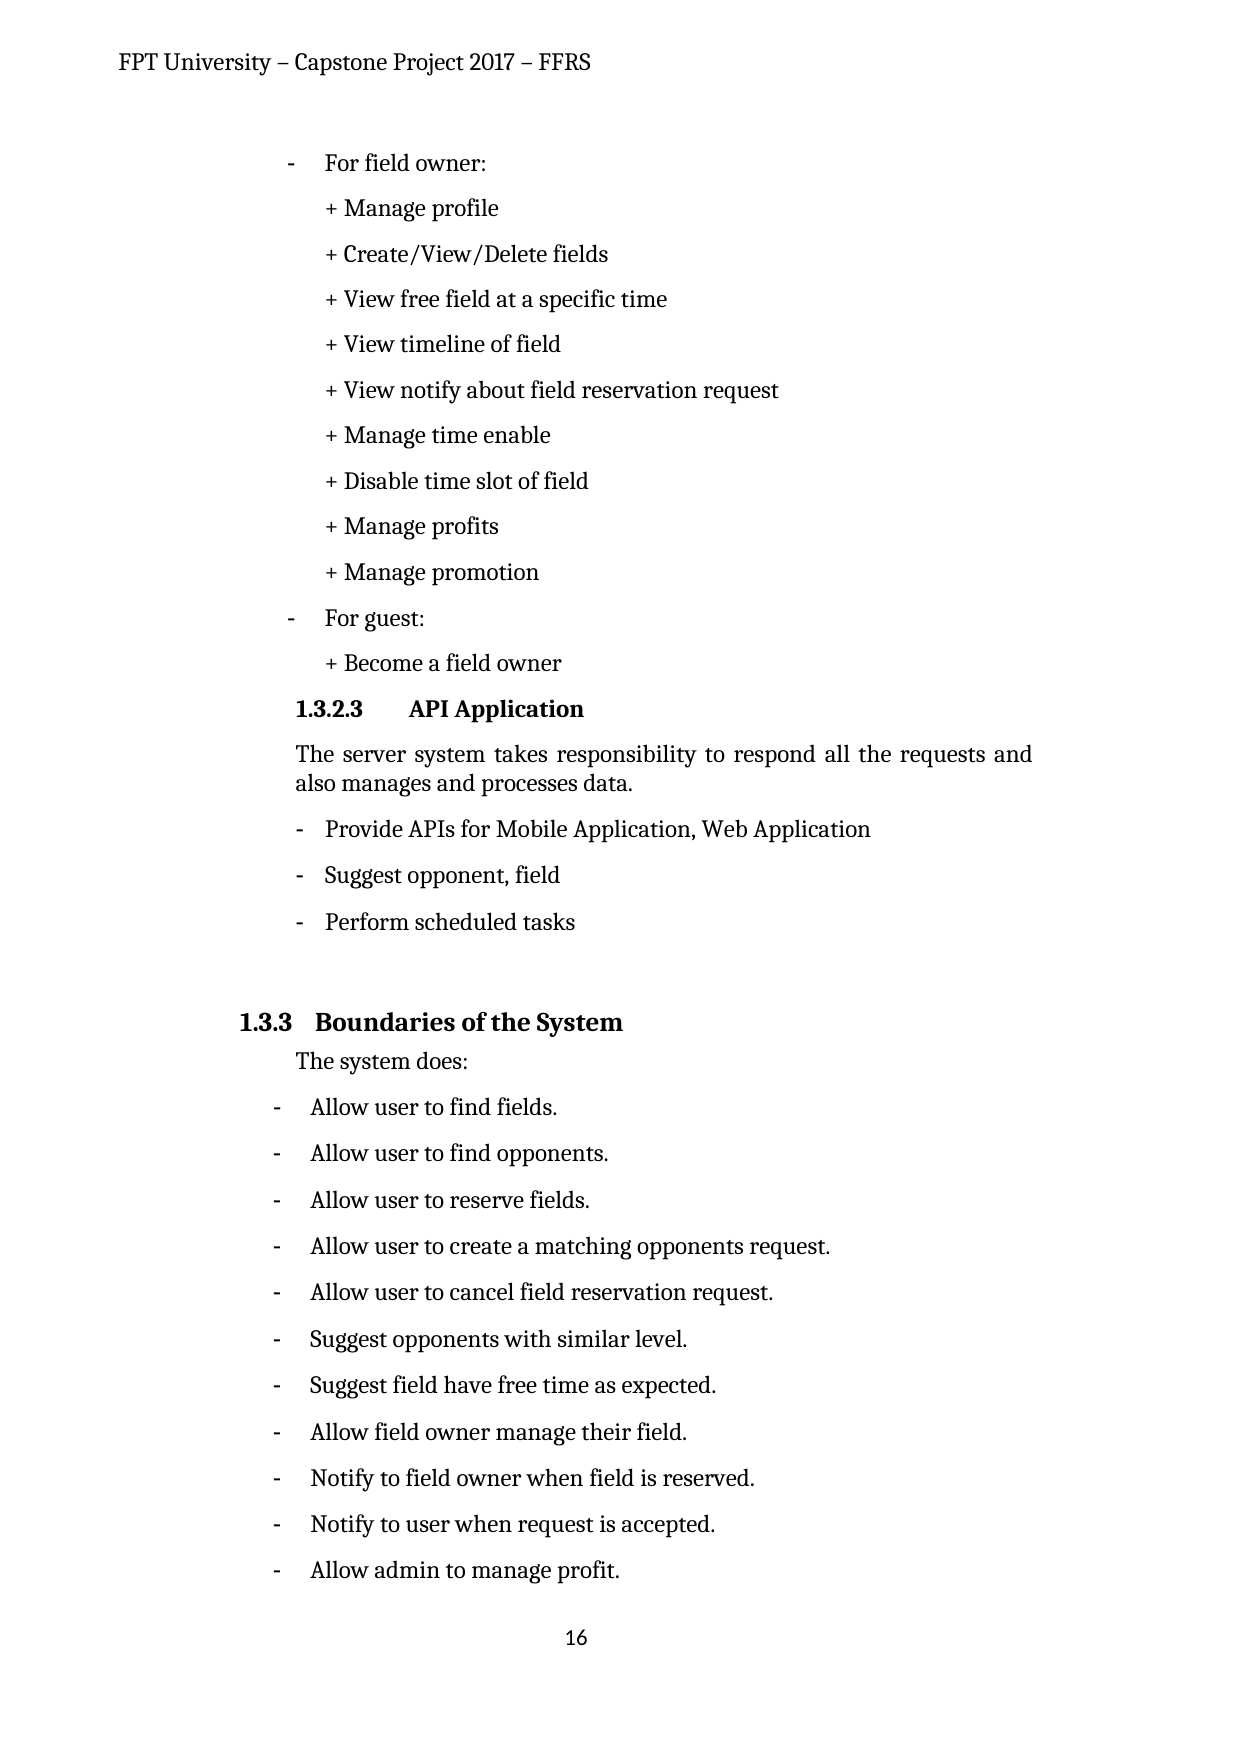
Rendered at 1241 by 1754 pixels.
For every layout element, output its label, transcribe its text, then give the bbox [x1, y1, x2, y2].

list Allow user to find fields. [273, 1092, 1033, 1122]
text + Manage promotion [324, 557, 1033, 586]
text + Manage profits [324, 512, 1033, 541]
text + Become a field owner [324, 649, 1033, 678]
subtitle API Application [296, 694, 1033, 723]
list Allow field owner manage their field. [273, 1416, 1033, 1446]
list Allow admin to manage profit. [273, 1556, 1033, 1585]
list Allow user to create a matching opponents request. [273, 1231, 1033, 1261]
list Allow user to find opponents. [273, 1138, 1033, 1168]
list Allow user to reserve fields. [273, 1185, 1033, 1214]
text + Manage time enable [324, 421, 1033, 450]
list Suggest opponents with similar level. [273, 1324, 1033, 1353]
text The server system takes responsibility to respond all the requests and also manages and processes data. [295, 740, 1033, 797]
list Notify to user when request is accepted. [273, 1509, 1033, 1539]
list Perform scheduled tasks [295, 907, 1033, 937]
list For field owner: [287, 148, 1033, 177]
subtitle Boundaries of the System [240, 1007, 1033, 1038]
list For guest: [287, 603, 1033, 632]
text + View free field at a specific time [324, 285, 1033, 314]
list Notify to field owner when field is reserved. [273, 1463, 1033, 1492]
text + View notify about field reservation request [324, 376, 1033, 404]
text + View timeline of field [324, 330, 1033, 359]
text + Disable time slot of field [324, 467, 1033, 495]
text The system does: [295, 1047, 1033, 1075]
text + Manage profile [324, 194, 1033, 223]
list Allow user to cancel field reservation request. [273, 1277, 1033, 1307]
list Suggest field have free time as expected. [273, 1370, 1033, 1400]
text + Create/View/Delete fields [324, 239, 1033, 268]
list Suggest opponent, field [295, 861, 1033, 890]
list Provide APIs for Mobile Application, Web Application [295, 814, 1033, 844]
